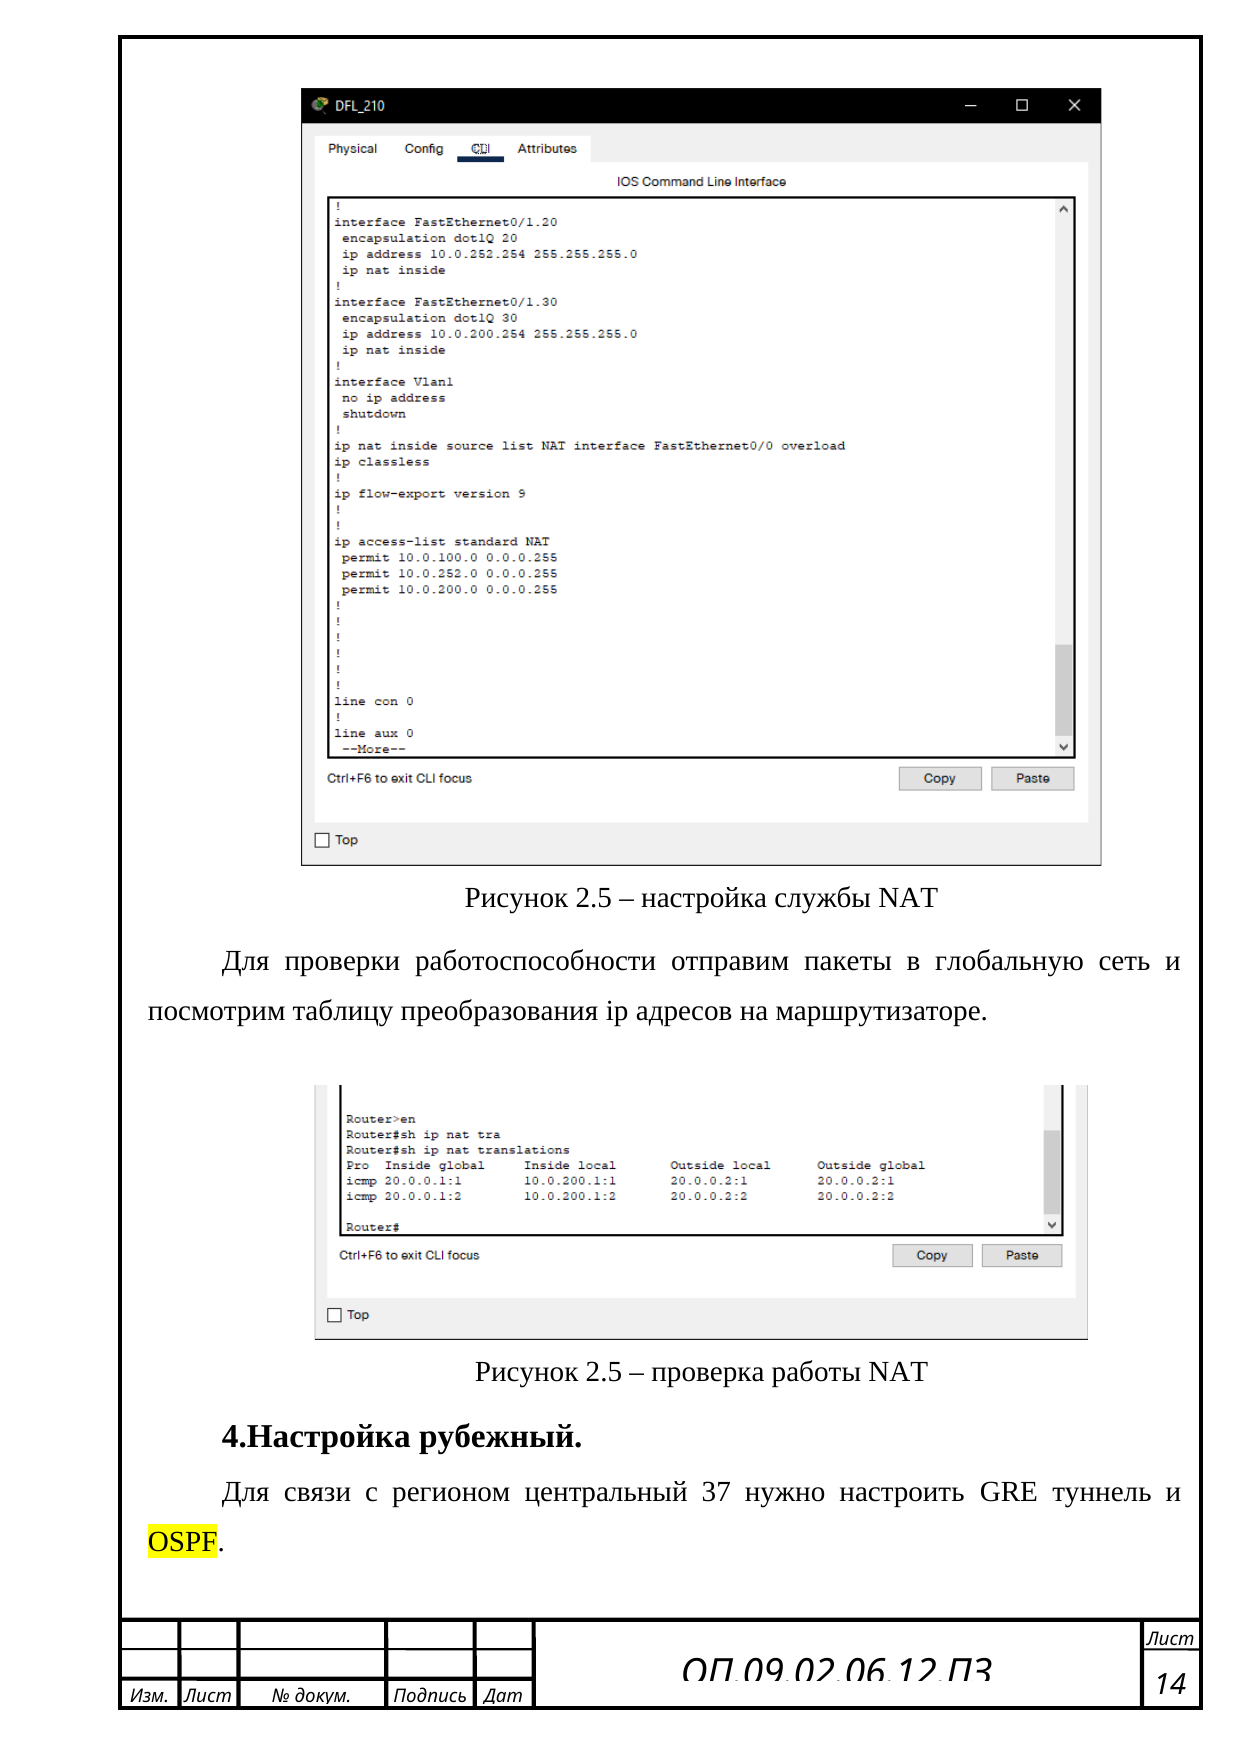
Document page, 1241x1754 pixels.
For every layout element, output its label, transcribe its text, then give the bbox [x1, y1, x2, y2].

text Рисунок 2.5 – проверка работы NAT [148, 1354, 1181, 1387]
text Рисунок 2.5 – настройка службы NAT [148, 880, 1181, 913]
picture [314, 1085, 1088, 1340]
picture [301, 88, 1102, 866]
text Для проверки работоспособности отправим пакеты в глобальную сеть и посмотрим таблицу преобразования ip адресов на маршрутизаторе. [148, 943, 1181, 1027]
text 4.Настройка рубежный. [148, 1416, 1181, 1455]
text Для связи с регионом центральный 37 нужно настроить GRE туннель и OSPF. [148, 1474, 1181, 1558]
